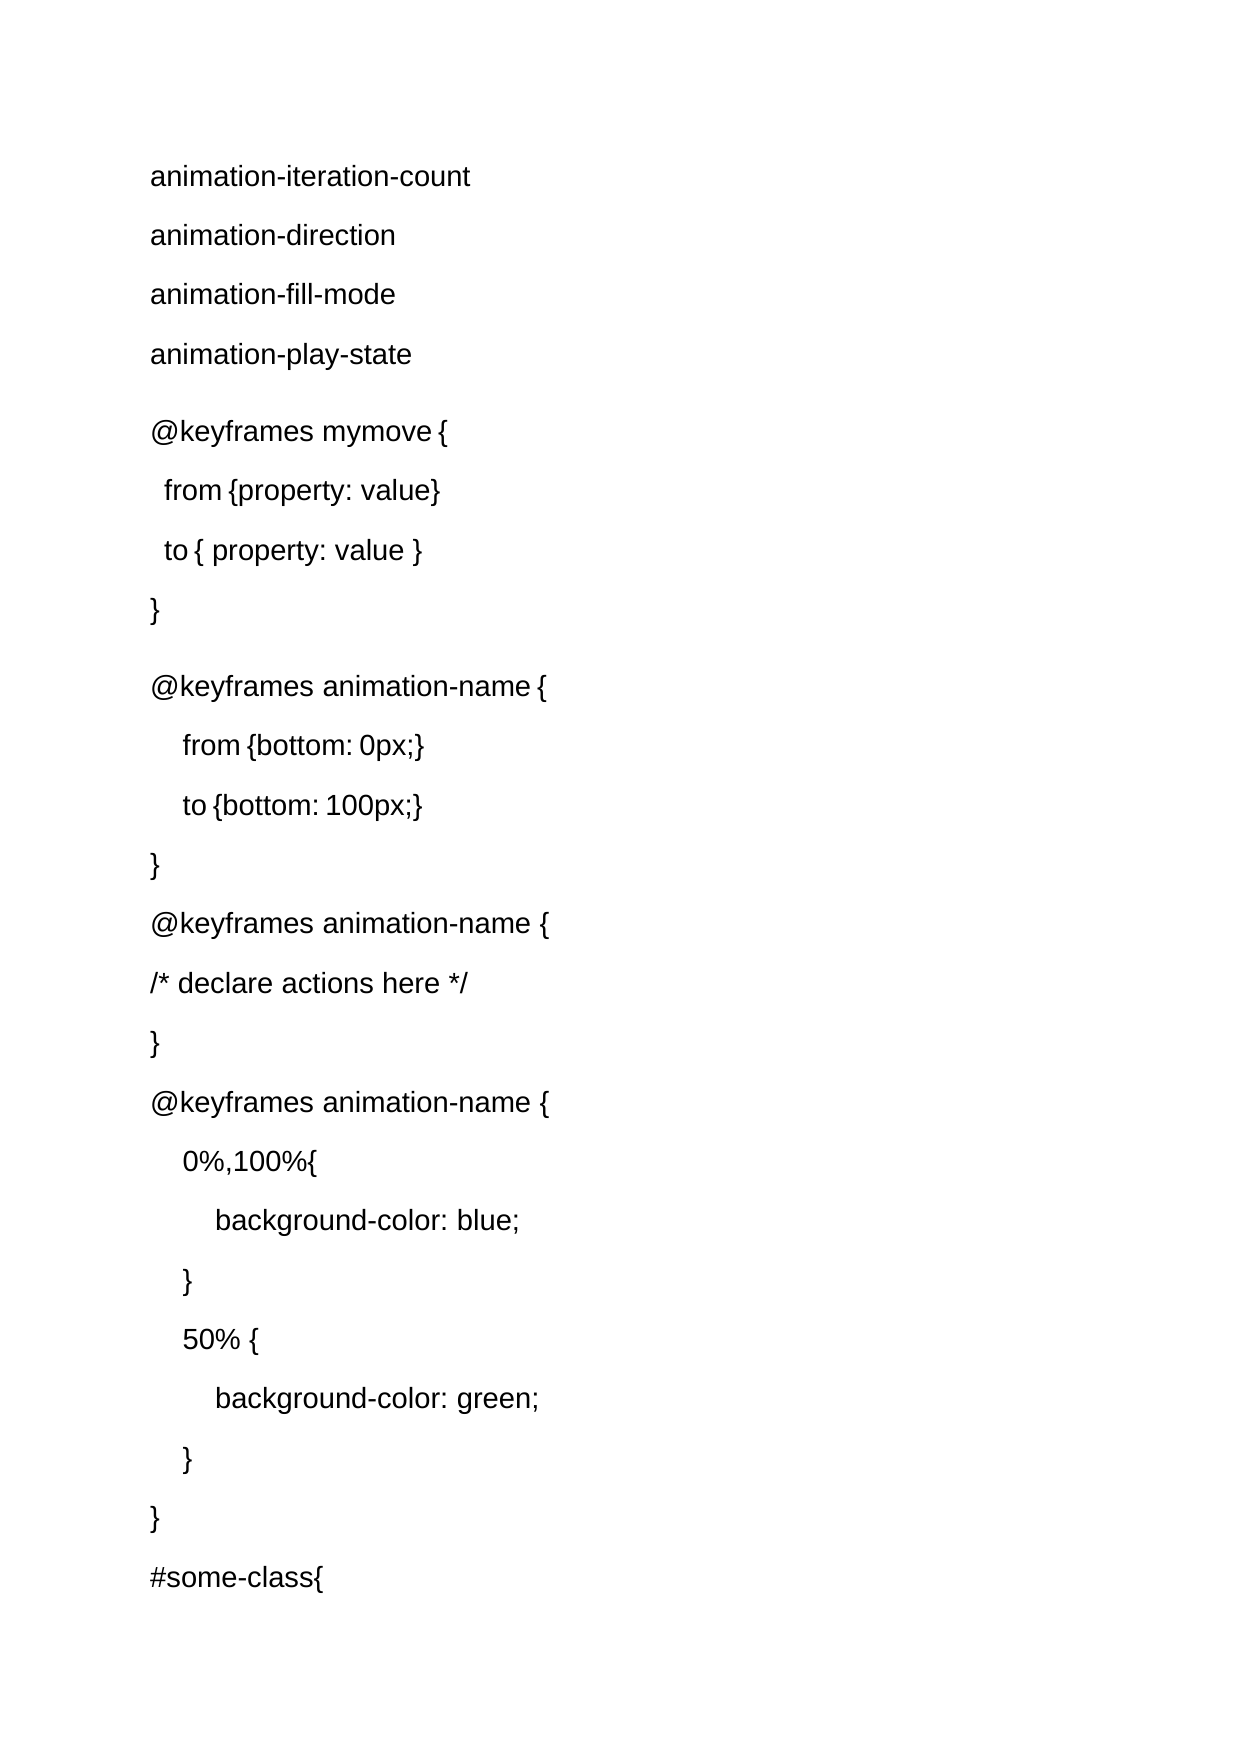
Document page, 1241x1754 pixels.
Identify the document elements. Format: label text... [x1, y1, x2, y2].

text animation-iteration-count [150, 158, 1090, 192]
text } [150, 1263, 1090, 1296]
text background-color: blue; [150, 1203, 1090, 1237]
text @keyframes animation-name { [150, 1084, 1090, 1118]
text 50% { [150, 1322, 1090, 1356]
text animation-fill-mode [150, 277, 1090, 311]
text #some-class{ [150, 1559, 1090, 1593]
text from {property: value} [150, 473, 1090, 507]
text 0%,100%{ [150, 1144, 1090, 1177]
text @keyframes animation-name { [150, 906, 1090, 940]
text from {bottom: 0px;} [150, 728, 1090, 762]
text background-color: green; [150, 1381, 1090, 1415]
text animation-direction [150, 218, 1090, 251]
text } @keyframes animation-name { [150, 592, 1090, 702]
text } [150, 1441, 1090, 1474]
text } [150, 1025, 1090, 1059]
text to { property: value } [150, 532, 1090, 566]
text to {bottom: 100px;} [150, 788, 1090, 821]
text /* declare actions here */ [150, 966, 1090, 999]
text } [150, 847, 1090, 881]
text } [150, 1500, 1090, 1534]
text animation-play-state @keyframes mymove { [150, 337, 1090, 447]
